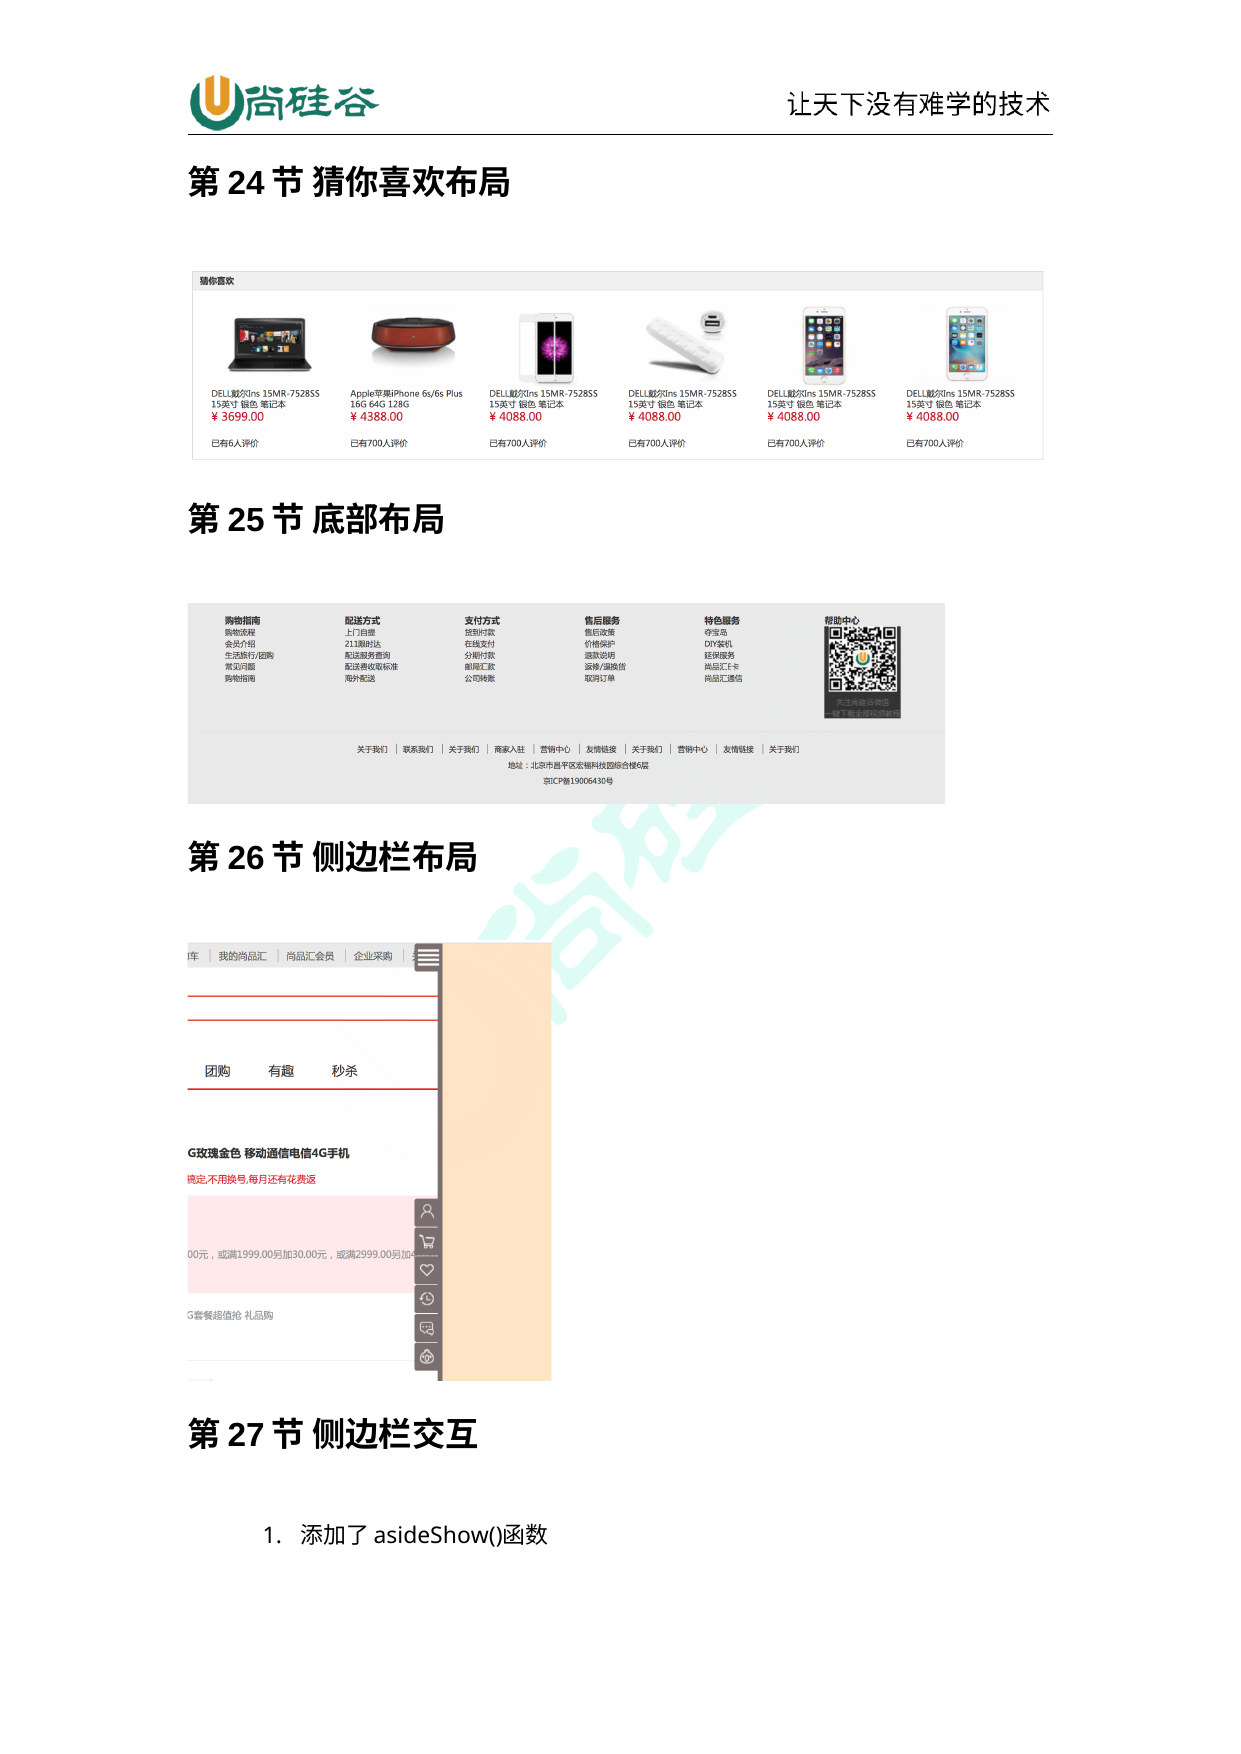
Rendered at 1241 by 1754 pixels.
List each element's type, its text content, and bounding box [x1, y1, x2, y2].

subtitle 第26节 侧边栏布局 [187, 830, 1053, 879]
subtitle 第27节 侧边栏交互 [187, 1407, 1053, 1456]
picture [187, 73, 1053, 132]
subtitle 第24节 猜你喜欢布局 [187, 156, 1053, 204]
subtitle 第25节 底部布局 [187, 493, 1053, 541]
list 添加了asideShow()函数 [262, 1517, 1053, 1551]
picture [187, 940, 552, 1381]
picture [187, 266, 1053, 466]
picture [187, 603, 946, 804]
